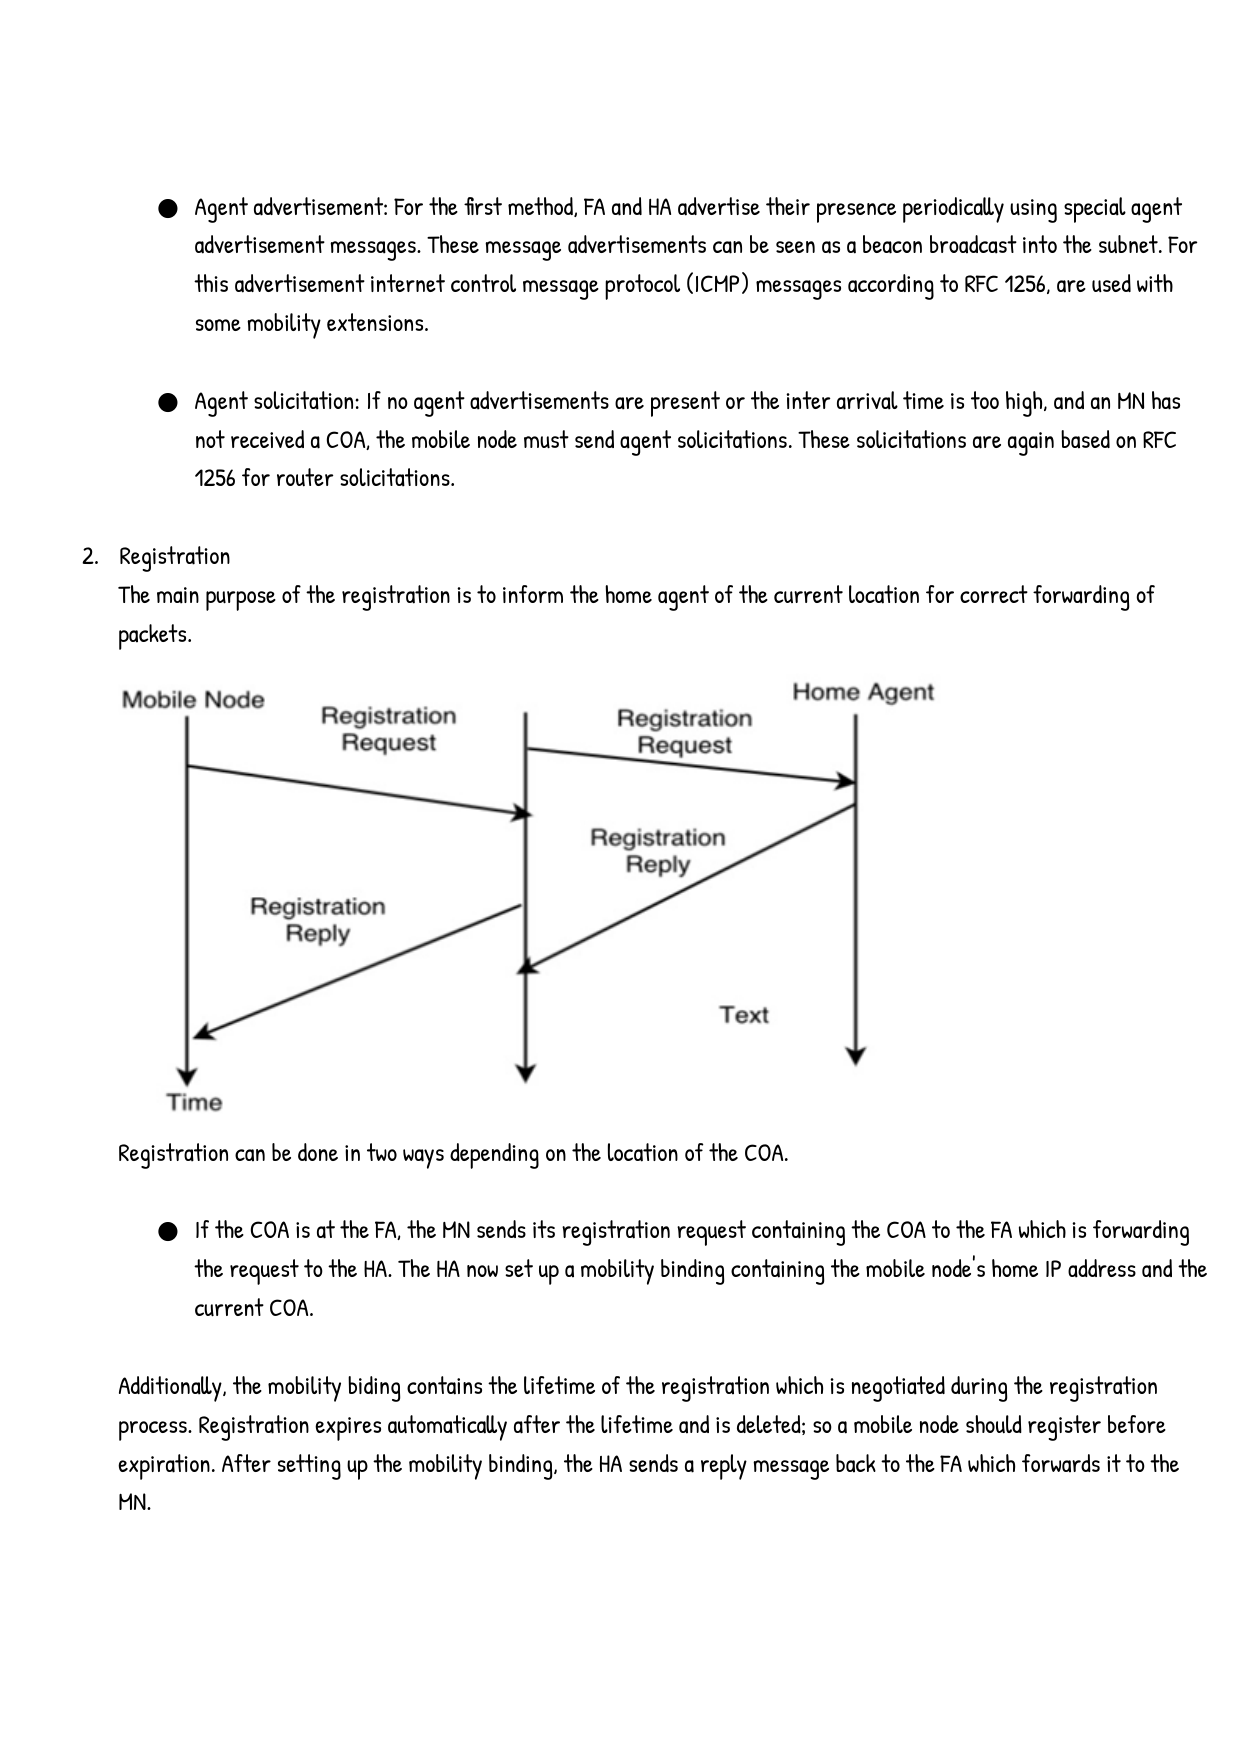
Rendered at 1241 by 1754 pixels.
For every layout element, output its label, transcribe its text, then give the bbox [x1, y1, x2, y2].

text The main purpose of the registration is to inform the home agent of the current location for correct forwarding of packets. [118, 577, 1210, 650]
list Agent advertisement: For the first method, FA and HA advertise their presence periodically using special agent advertisement messages. These message advertisements can be seen as a beacon broadcast into the subnet. For this advertisement internet control message protocol (ICMP) messages according to RFC 1256, are used with some mobility extensions. [157, 189, 1210, 339]
list If the COA is at the FA, the MN sends its registration request containing the COA to the FA which is forwarding the request to the HA. The HA now set up a mobility binding containing the mobile node's home IP address and the current COA. [157, 1213, 1210, 1324]
text Registration can be done in two ways depending on the location of the COA. [118, 1135, 1210, 1169]
list Agent solicitation: If no agent advertisements are present or the inter arrival time is too high, and an MN has not received a COA, the mobile node must send agent solicitations. These solicitations are again based on RFC 1256 for router solicitations. [157, 383, 1210, 495]
picture [118, 655, 975, 1131]
list Registration [82, 538, 1210, 572]
text Additionally, the mobility biding contains the lifetime of the registration which is negotiated during the registration process. Registration expires automatically after the lifetime and is deleted; so a mobile node should register before expiration. After setting up the mobility binding, the HA sends a reply message back to the FA which forwards it to the MN. [118, 1368, 1210, 1519]
